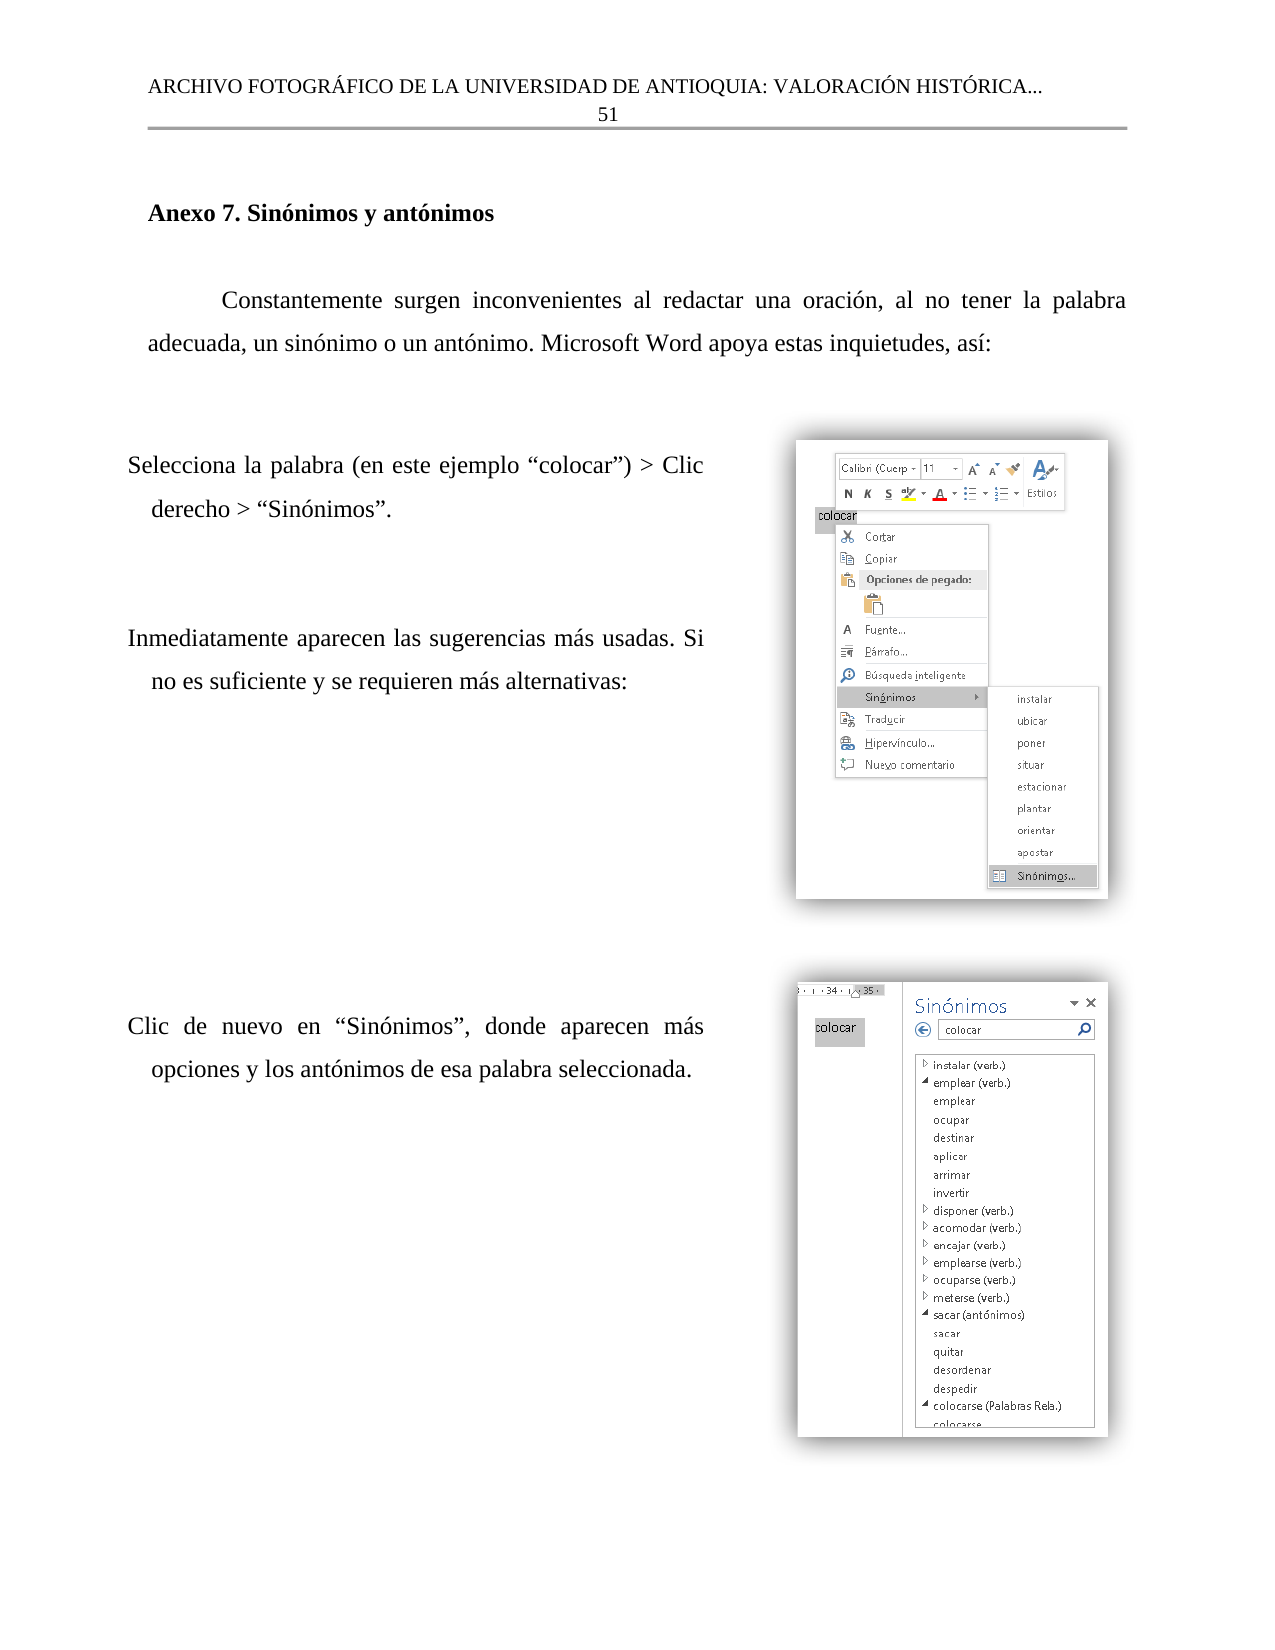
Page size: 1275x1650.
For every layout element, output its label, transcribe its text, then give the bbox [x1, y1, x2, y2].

subtitle Anexo 7. Sinónimos y antónimos [148, 198, 1127, 227]
picture [796, 440, 1108, 899]
picture [797, 982, 1108, 1437]
text Constantemente surgen inconvenientes al redactar una oración, al no tener la palabra adecuada, un sinónimo o un antónimo. Microsoft Word apoya estas inquietudes, así: [148, 285, 1127, 357]
